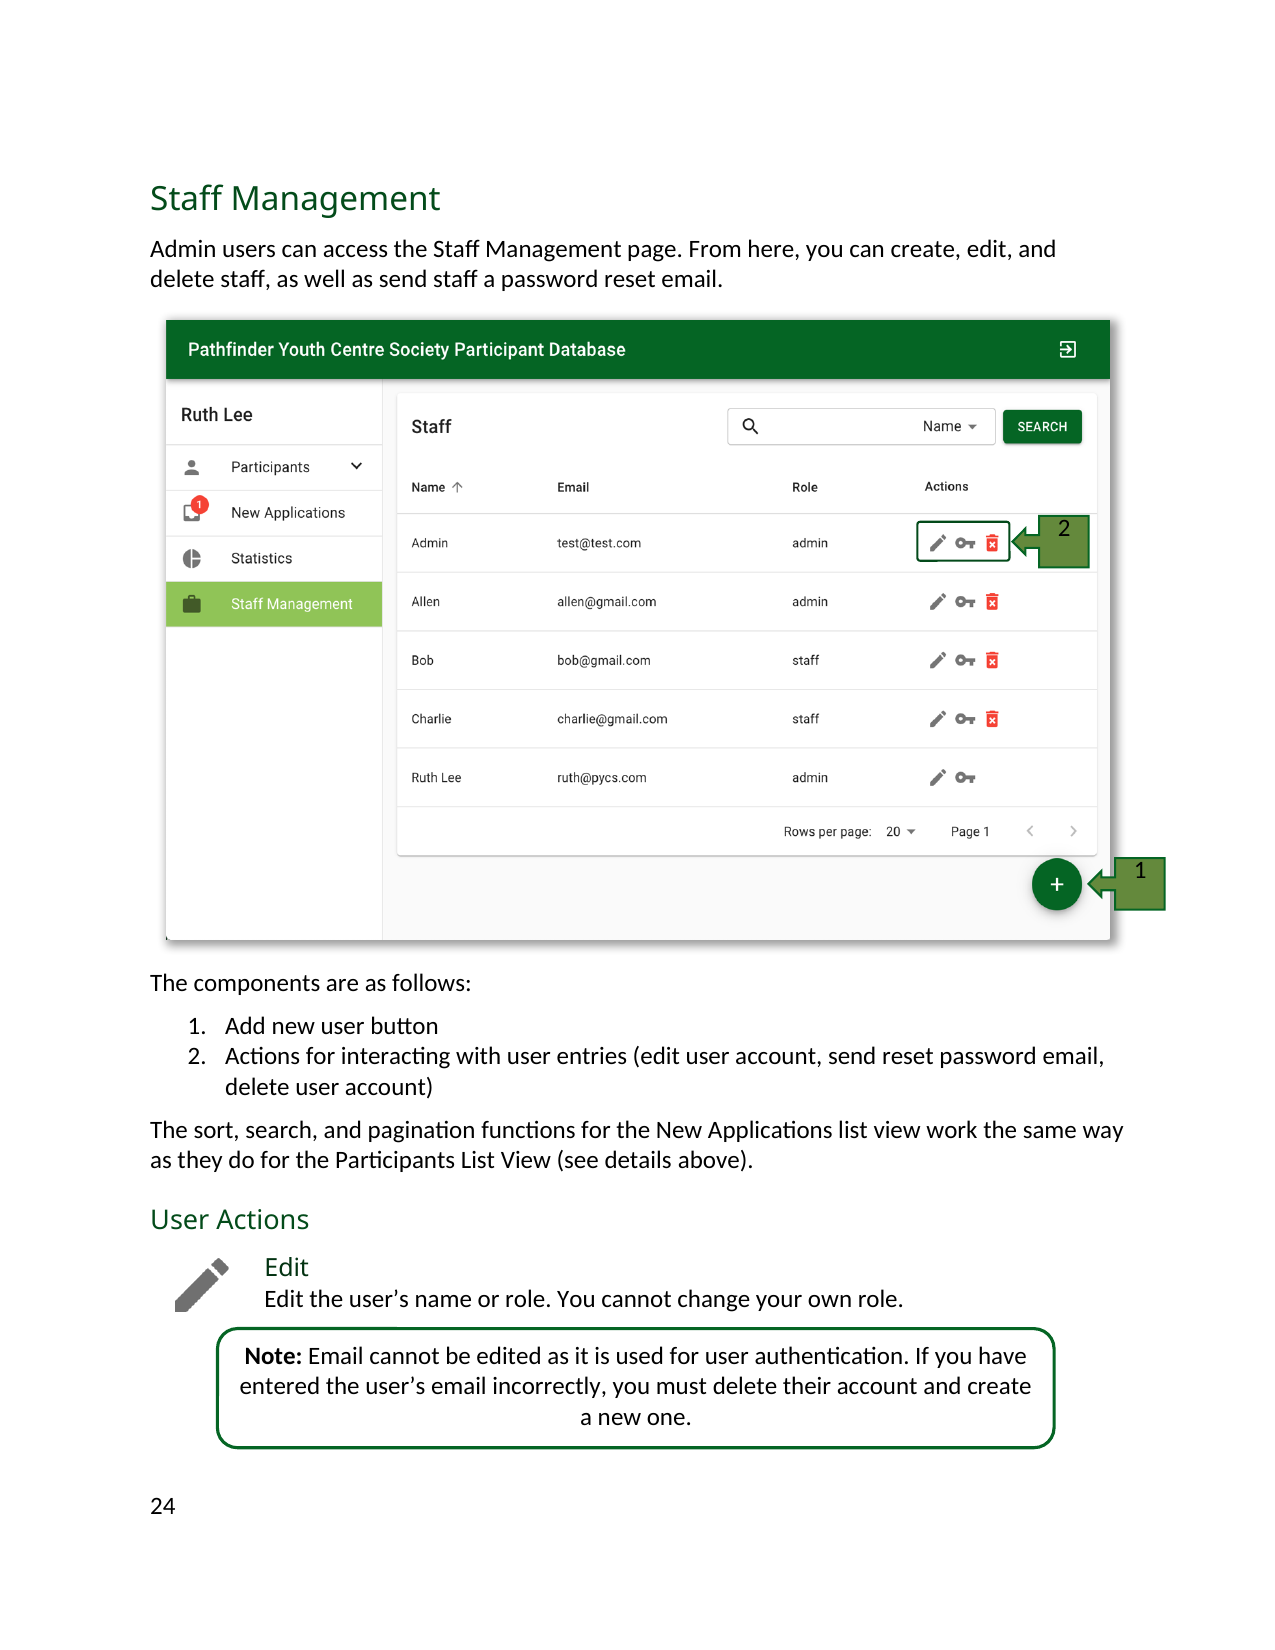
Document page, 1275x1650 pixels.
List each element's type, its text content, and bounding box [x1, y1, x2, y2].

table_header Edit Edit the user’s name or role. You cannot change your own role. [253, 1250, 1122, 1327]
picture [166, 320, 1110, 940]
list Actions for interacting with user entries (edit user account, send reset password email, delete user account) [187, 1041, 1125, 1102]
subtitle Staff Management [150, 175, 1125, 220]
table_header [150, 1250, 253, 1327]
list Add new user button [187, 1010, 1125, 1041]
text The components are as follows: [150, 967, 1125, 997]
text Admin users can access the Staff Management page. From here, you can create, edit, and delete staff, as well as send staff a password reset email. [150, 233, 1125, 294]
text The sort, search, and pagination functions for the New Applications list view work the same way as they do for the Participants List View (see details on page 5). [150, 1114, 1125, 1175]
picture [166, 1249, 237, 1321]
table_cell [150, 1327, 1122, 1462]
subtitle User Actions [150, 1200, 1125, 1237]
